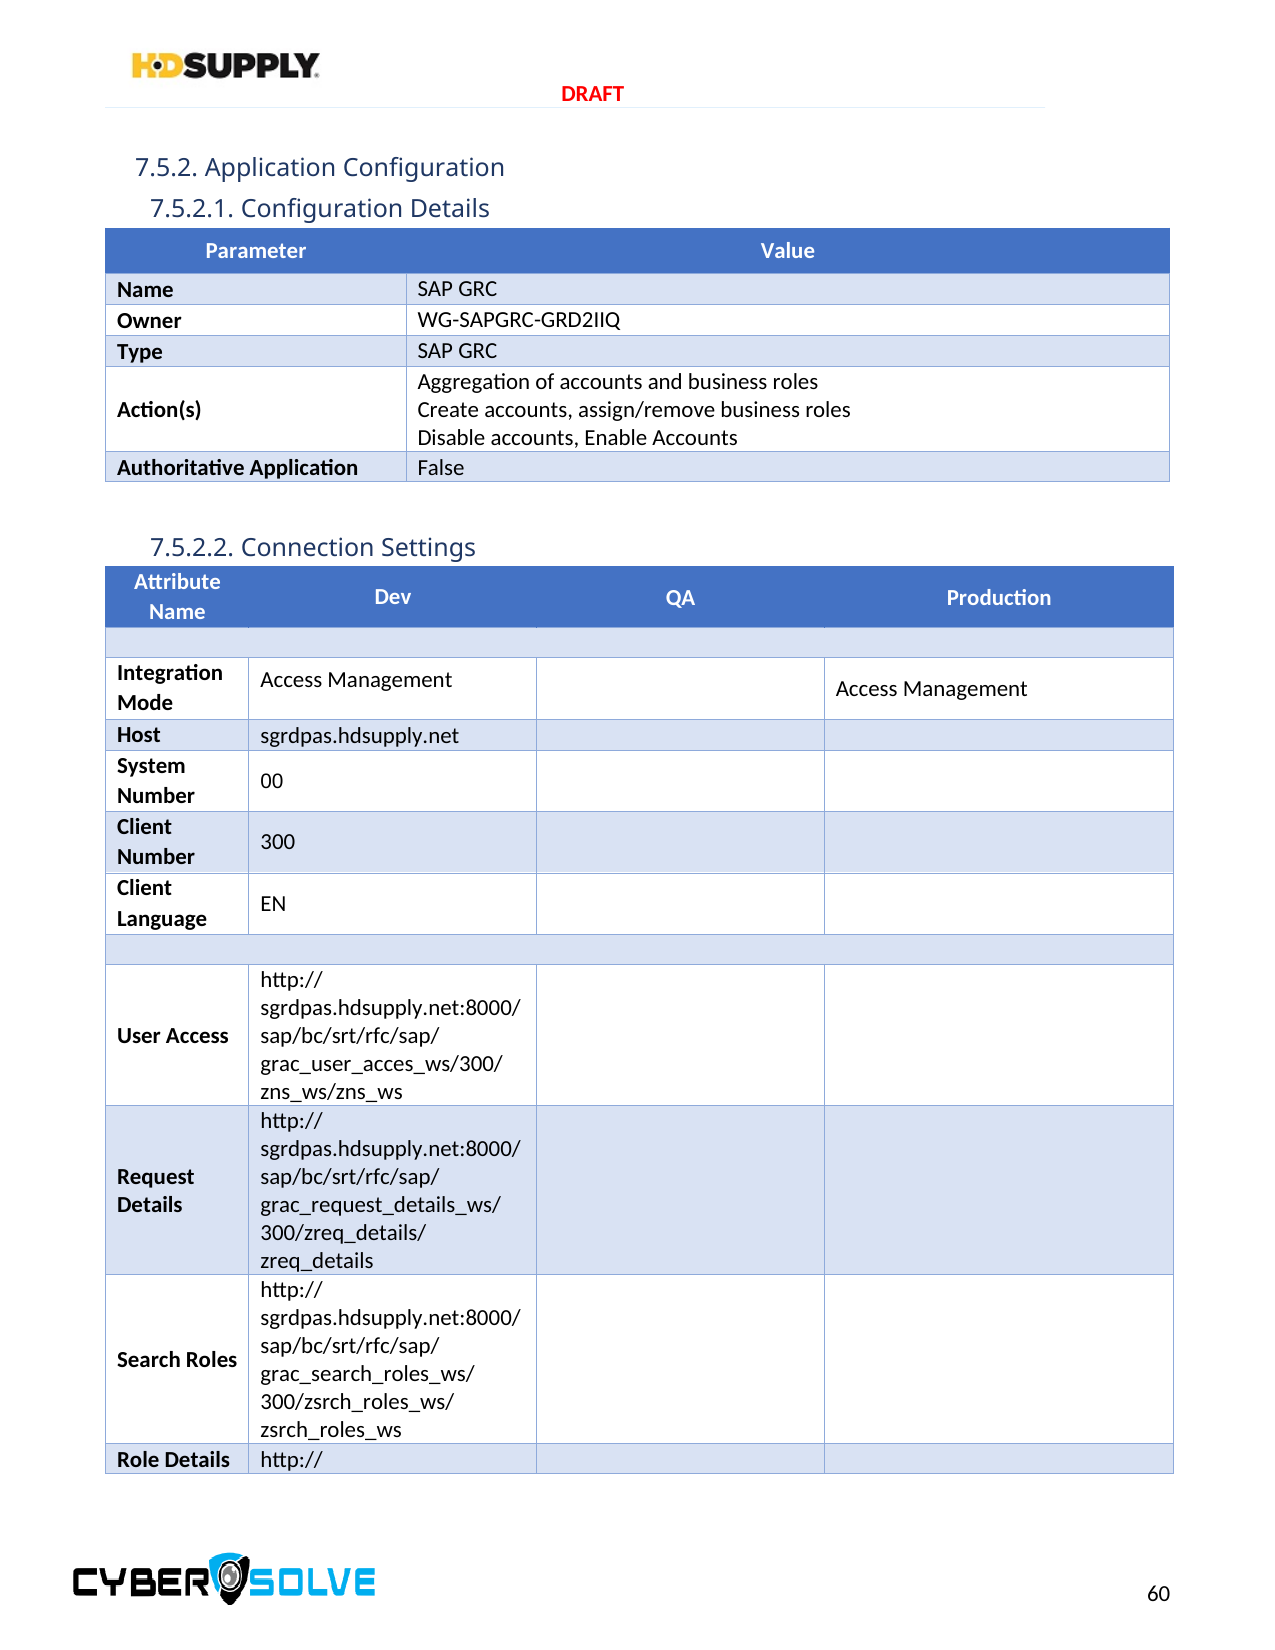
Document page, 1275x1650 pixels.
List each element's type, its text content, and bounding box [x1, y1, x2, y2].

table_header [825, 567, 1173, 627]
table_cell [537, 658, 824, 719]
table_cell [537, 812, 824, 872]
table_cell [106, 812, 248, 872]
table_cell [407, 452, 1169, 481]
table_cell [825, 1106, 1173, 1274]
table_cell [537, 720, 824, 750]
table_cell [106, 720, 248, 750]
subtitle Configuration Details [150, 191, 1170, 225]
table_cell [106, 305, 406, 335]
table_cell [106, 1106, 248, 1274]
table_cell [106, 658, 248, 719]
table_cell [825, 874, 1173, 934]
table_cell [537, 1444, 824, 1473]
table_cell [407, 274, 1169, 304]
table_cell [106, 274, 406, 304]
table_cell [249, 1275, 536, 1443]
picture [110, 30, 344, 102]
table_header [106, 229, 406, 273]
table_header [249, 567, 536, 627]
subtitle Application Configuration [135, 150, 1170, 184]
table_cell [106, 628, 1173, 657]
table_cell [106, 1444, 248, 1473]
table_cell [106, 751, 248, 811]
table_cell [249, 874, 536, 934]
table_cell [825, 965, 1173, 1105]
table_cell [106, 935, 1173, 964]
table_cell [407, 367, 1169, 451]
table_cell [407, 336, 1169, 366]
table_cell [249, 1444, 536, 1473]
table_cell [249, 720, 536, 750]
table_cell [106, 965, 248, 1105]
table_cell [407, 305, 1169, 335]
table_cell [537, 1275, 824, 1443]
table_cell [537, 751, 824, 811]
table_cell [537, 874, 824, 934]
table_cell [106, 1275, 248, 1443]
subtitle Connection Settings [150, 529, 1170, 563]
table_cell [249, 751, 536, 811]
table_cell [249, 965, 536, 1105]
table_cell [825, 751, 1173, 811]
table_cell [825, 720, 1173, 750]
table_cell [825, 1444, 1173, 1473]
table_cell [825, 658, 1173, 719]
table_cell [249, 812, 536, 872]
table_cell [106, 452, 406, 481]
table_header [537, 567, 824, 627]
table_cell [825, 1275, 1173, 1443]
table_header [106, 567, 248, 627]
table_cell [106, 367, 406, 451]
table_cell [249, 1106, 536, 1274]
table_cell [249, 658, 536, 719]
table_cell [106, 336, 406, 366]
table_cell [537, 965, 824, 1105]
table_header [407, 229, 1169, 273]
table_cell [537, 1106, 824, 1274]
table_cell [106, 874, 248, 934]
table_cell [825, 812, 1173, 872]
